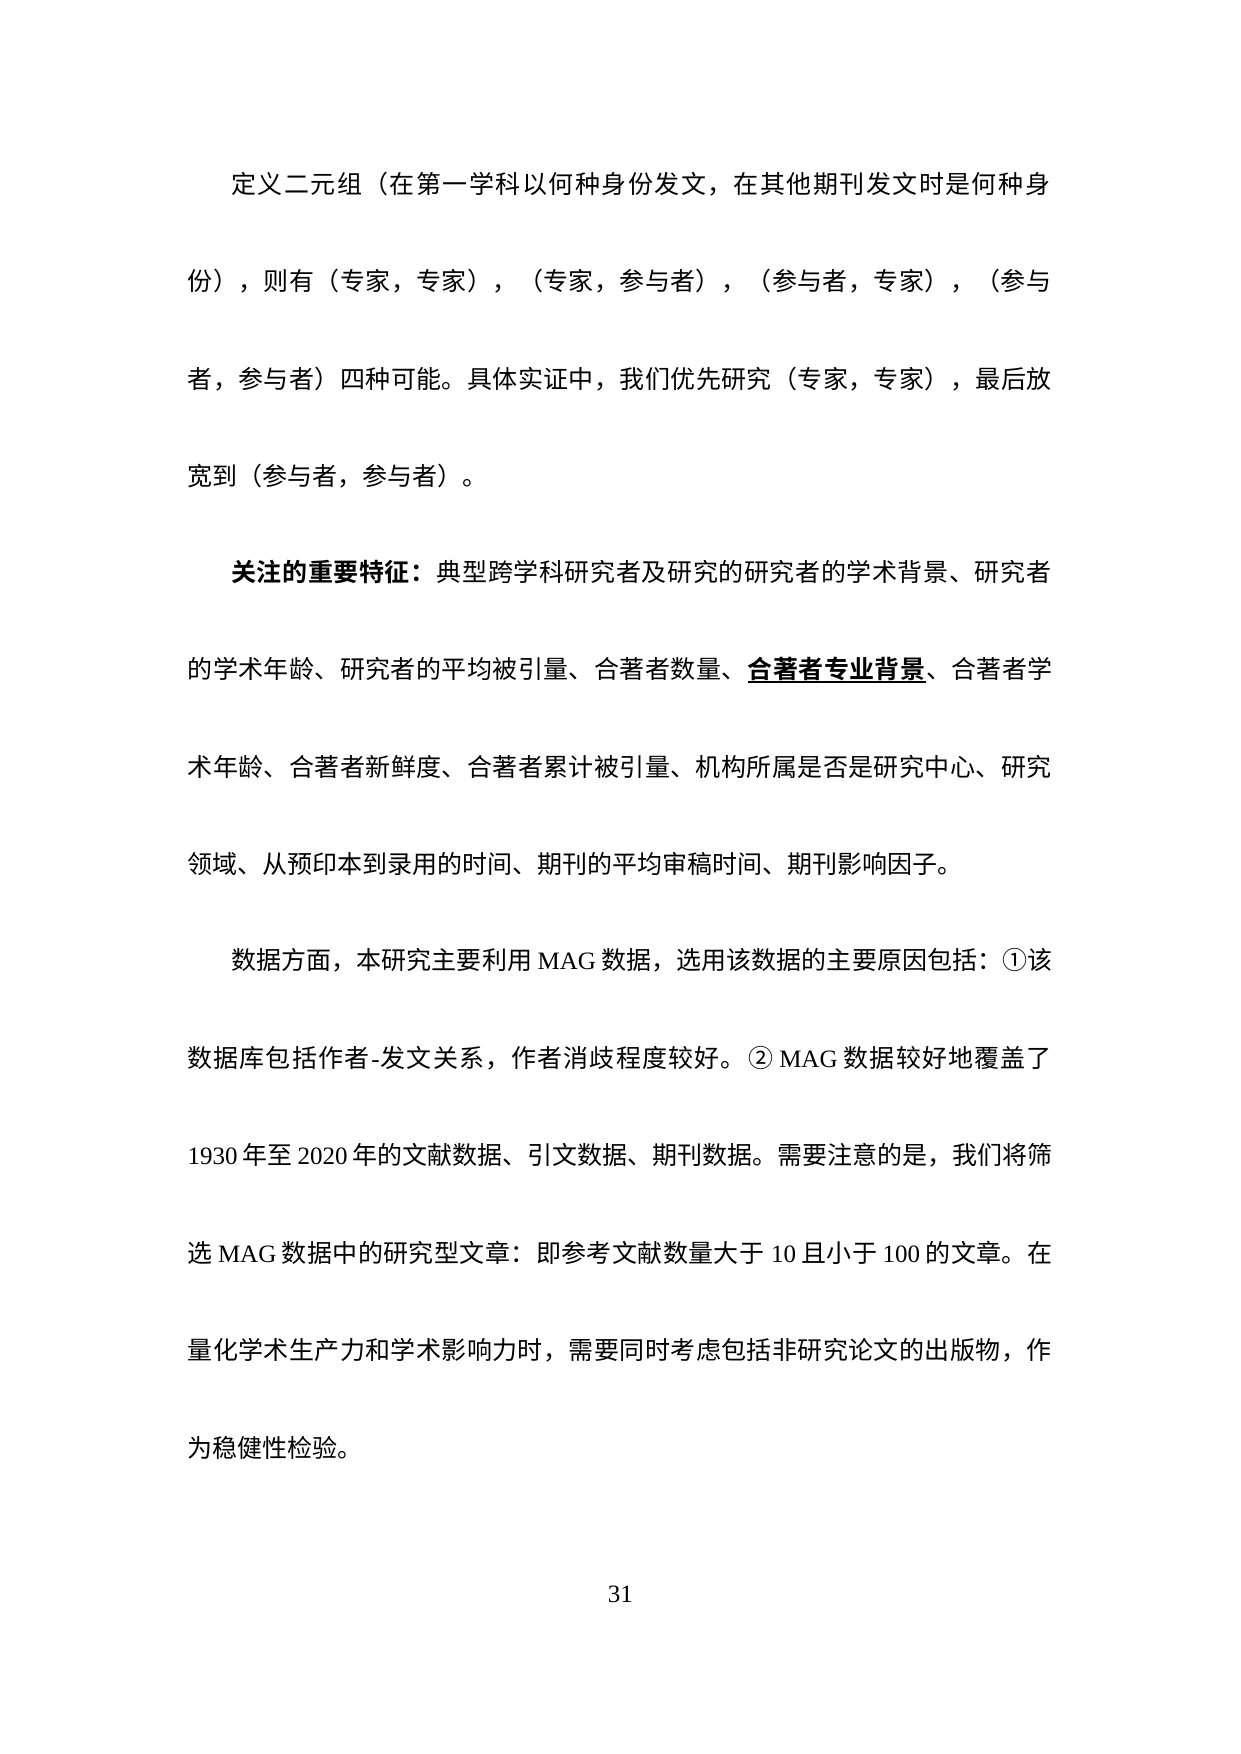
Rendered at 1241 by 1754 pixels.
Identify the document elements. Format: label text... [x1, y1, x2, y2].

text 关注的重要特征：典型跨学科研究者及研究的研究者的学术背景、研究者的学术年龄、研究者的平均被引量、合著者数量、合著者专业背景、合著者学术年龄、合著者新鲜度、合著者累计被引量、机构所属是否是研究中心、研究领域、从预印本到录用的时间、期刊的平均审稿时间、期刊影响因子。 [187, 538, 1053, 896]
text 定义二元组（在第一学科以何种身份发文，在其他期刊发文时是何种身份），则有（专家，专家），（专家，参与者），（参与者，专家），（参与者，参与者）四种可能。具体实证中，我们优先研究（专家，专家），最后放宽到（参与者，参与者）。 [187, 150, 1053, 507]
text 数据方面，本研究主要利用MAG数据，选用该数据的主要原因包括：①该数据库包括作者-发文关系，作者消歧程度较好。②MAG数据较好地覆盖了1930年至2020年的文献数据、引文数据、期刊数据。需要注意的是，我们将筛选MAG数据中的研究型文章：即参考文献数量大于10且小于100的文章。在量化学术生产力和学术影响力时，需要同时考虑包括非研究论文的出版物，作为稳健性检验。 [187, 926, 1053, 1479]
